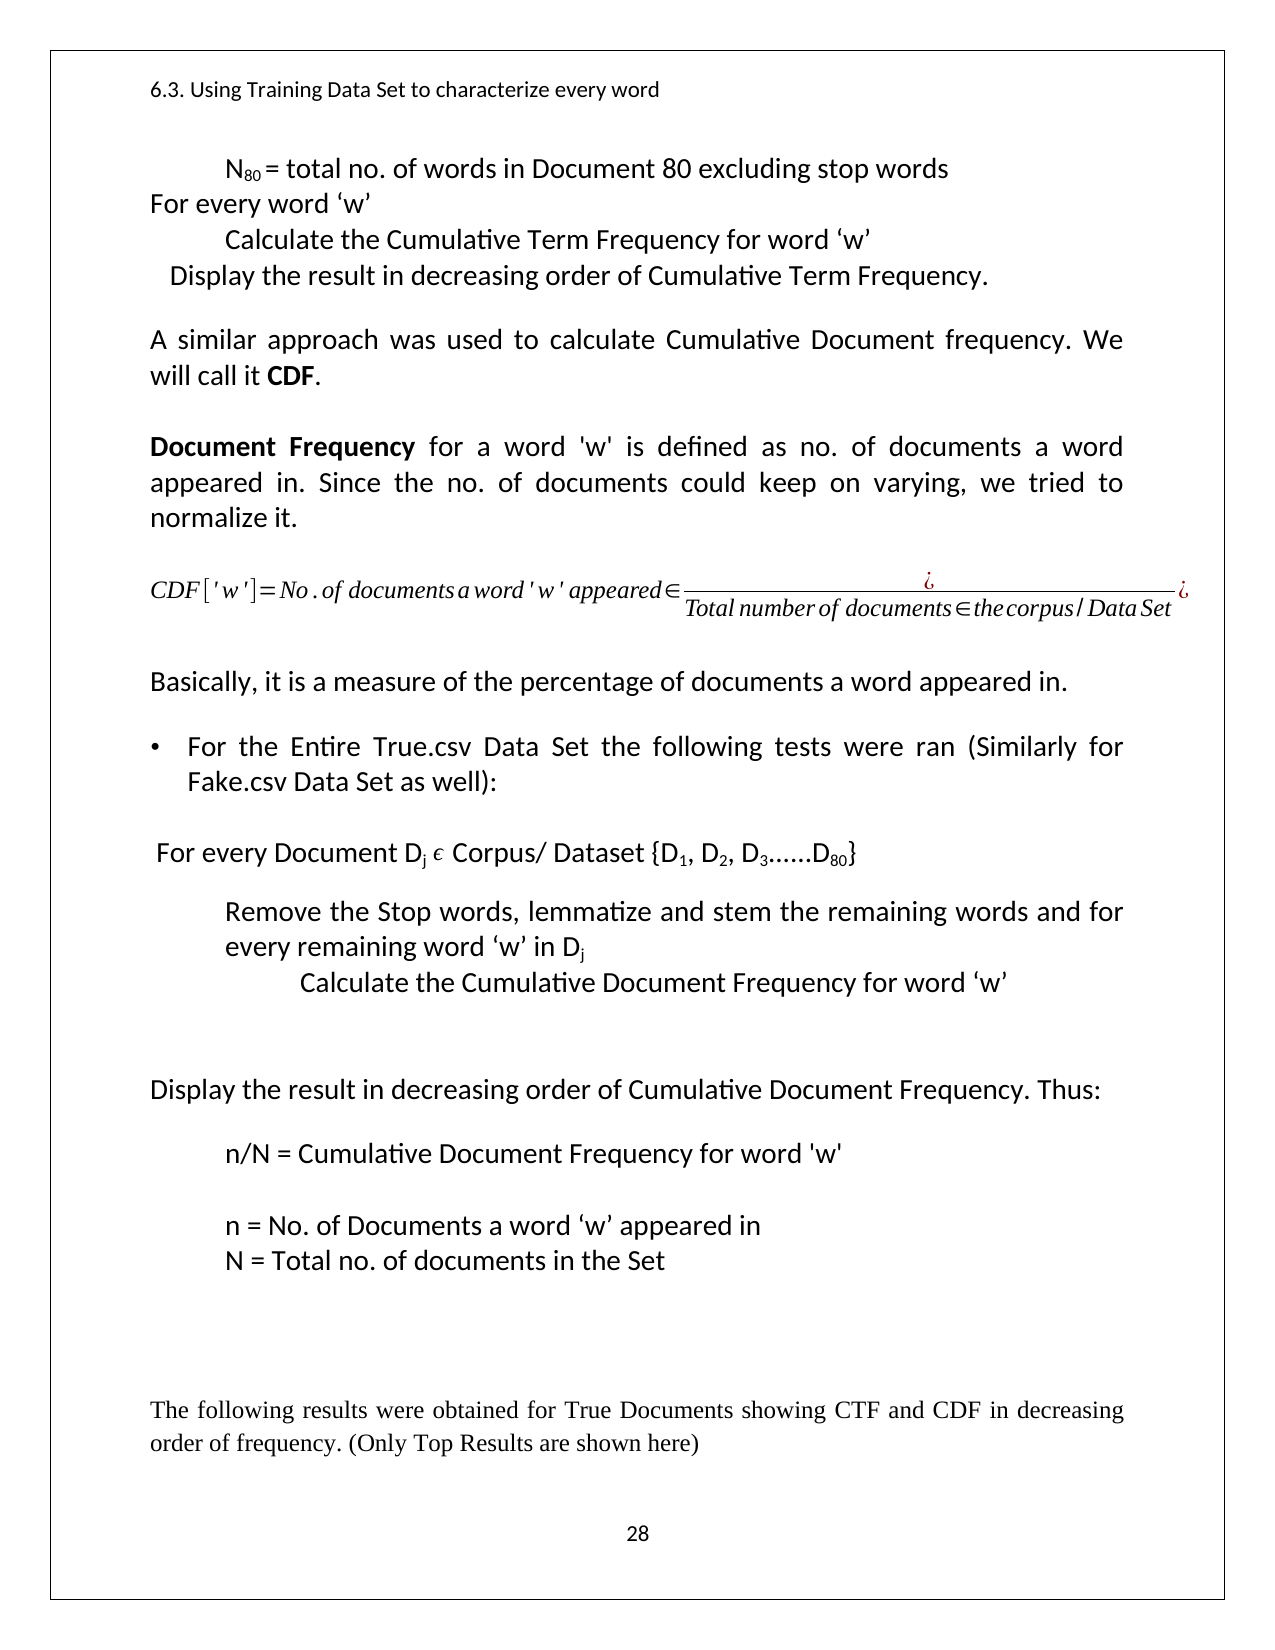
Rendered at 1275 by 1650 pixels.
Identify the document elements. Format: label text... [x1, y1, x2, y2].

text N = Total no. of documents in the Set [150, 1242, 1125, 1278]
text Display the result in decreasing order of Cumulative Document Frequency. Thus: [150, 1071, 1125, 1107]
text n/N = Cumulative Document Frequency for word 'w' [150, 1135, 1125, 1171]
text N80 = total no. of words in Document 80 excluding stop words [150, 150, 1125, 186]
text Remove the Stop words, lemmatize and stem the remaining words and for every remaining word ‘w’ in Dj [225, 893, 1125, 964]
text Calculate the Cumulative Document Frequency for word ‘w’ [150, 964, 1125, 1000]
text Display the result in decreasing order of Cumulative Term Frequency. [150, 257, 1125, 292]
text For every Document Dj Corpus/ Dataset {D1, D2, D3......D80} [150, 834, 1125, 870]
text The following results were obtained for True Documents showing CTF and CDF in decreasing order of frequency. (Only Top Results are shown here) [150, 1395, 1125, 1457]
text Calculate the Cumulative Term Frequency for word ‘w’ [150, 221, 1125, 257]
list For the Entire True.csv Data Set the following tests were ran (Similarly for Fake.csv Data Set as well): [150, 728, 1125, 799]
text For every word ‘w’ [150, 186, 1125, 221]
text Document Frequency for a word 'w' is defined as no. of documents a word appeared in. Since the no. of documents could keep on varying, we tried to normalize it. [150, 428, 1125, 535]
text A similar approach was used to calculate Cumulative Document frequency. We will call it CDF. [150, 321, 1125, 392]
text n = No. of Documents a word ‘w’ appeared in [150, 1207, 1125, 1242]
text Basically, it is a measure of the percentage of documents a word appeared in. [150, 663, 1125, 699]
